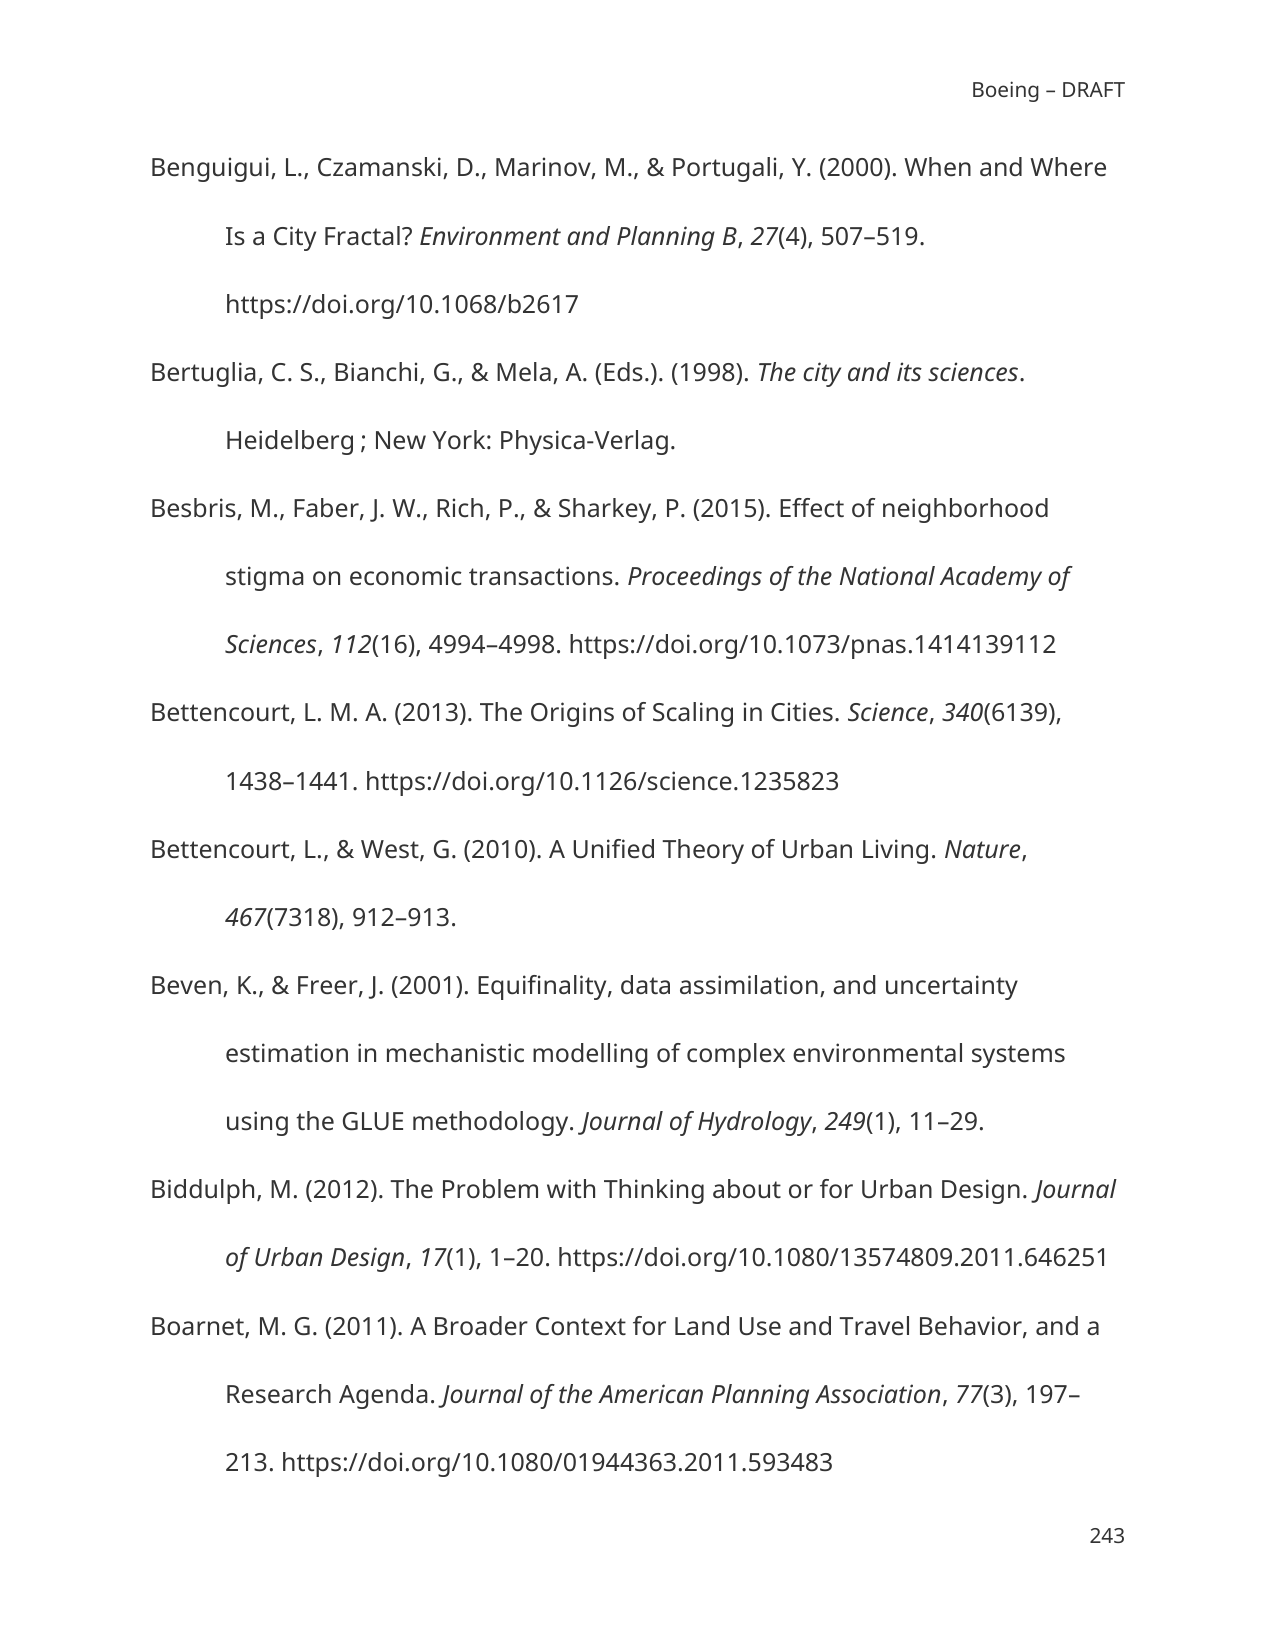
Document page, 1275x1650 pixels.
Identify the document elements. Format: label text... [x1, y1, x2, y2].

text Boarnet, M. G. (2011). A Broader Context for Land Use and Travel Behavior, and a Research Agenda. Journal of the American Planning Association, 77(3), 197–213. https://doi.org/10.1080/01944363.2011.593483 [150, 1308, 1125, 1478]
text Bertuglia, C. S., Bianchi, G., & Mela, A. (Eds.). (1998). The city and its sciences. Heidelberg ; New York: Physica-Verlag. [150, 354, 1125, 457]
text Bettencourt, L., & West, G. (2010). A Unified Theory of Urban Living. Nature, 467(7318), 912–913. [150, 831, 1125, 933]
text Benguigui, L., Czamanski, D., Marinov, M., & Portugali, Y. (2000). When and Where Is a City Fractal? Environment and Planning B, 27(4), 507–519. https://doi.org/10.1068/b2617 [150, 150, 1125, 320]
text Bettencourt, L. M. A. (2013). The Origins of Scaling in Cities. Science, 340(6139), 1438–1441. https://doi.org/10.1126/science.1235823 [150, 695, 1125, 797]
text Biddulph, M. (2012). The Problem with Thinking about or for Urban Design. Journal of Urban Design, 17(1), 1–20. https://doi.org/10.1080/13574809.2011.646251 [150, 1172, 1125, 1274]
text Besbris, M., Faber, J. W., Rich, P., & Sharkey, P. (2015). Effect of neighborhood stigma on economic transactions. Proceedings of the National Academy of Sciences, 112(16), 4994–4998. https://doi.org/10.1073/pnas.1414139112 [150, 491, 1125, 661]
text Beven, K., & Freer, J. (2001). Equifinality, data assimilation, and uncertainty estimation in mechanistic modelling of complex environmental systems using the GLUE methodology. Journal of Hydrology, 249(1), 11–29. [150, 967, 1125, 1138]
